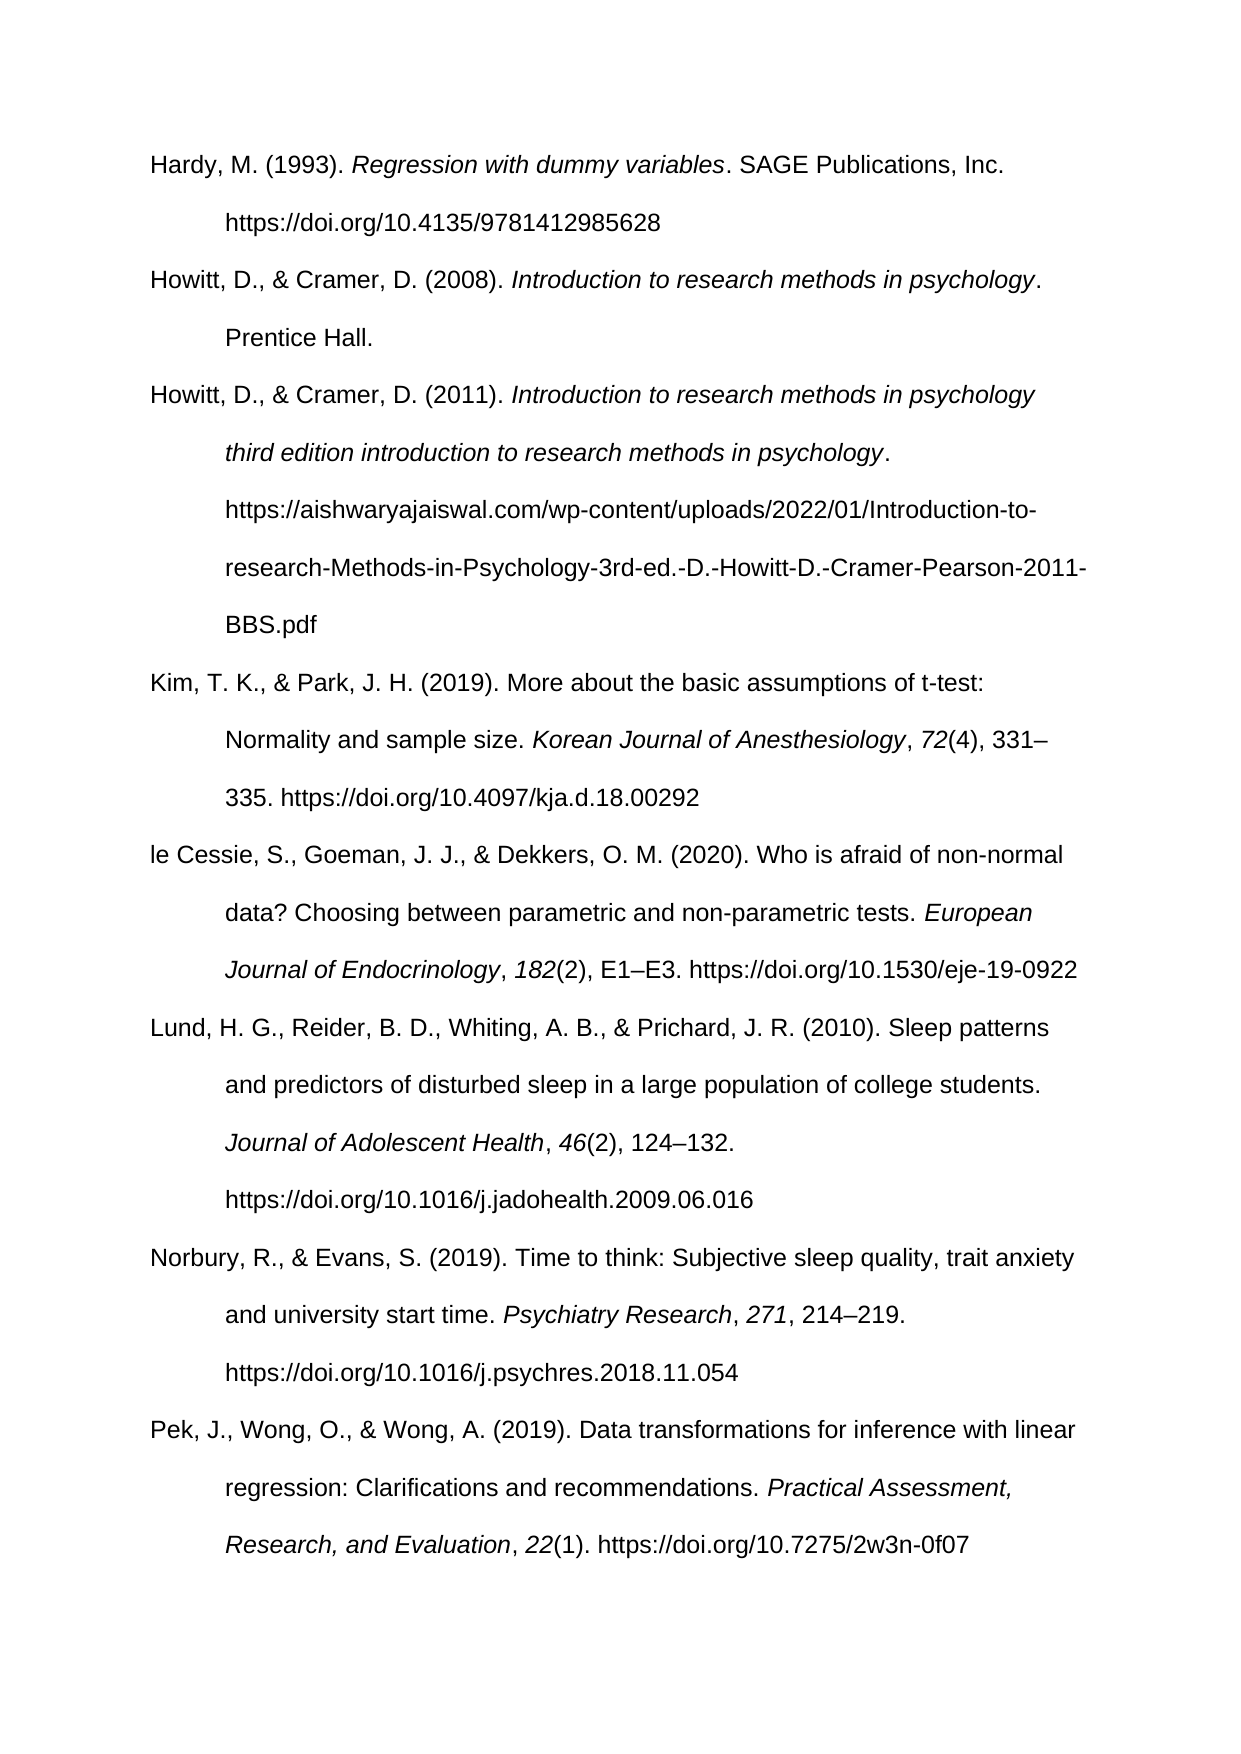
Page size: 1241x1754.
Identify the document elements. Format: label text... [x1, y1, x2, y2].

text Kim, T. K., & Park, J. H. (2019). More about the basic assumptions of t-test: Normality and sample size. Korean Journal of Anesthesiology, 72(4), 331–335. https://doi.org/10.4097/kja.d.18.00292 [150, 667, 1090, 811]
text Lund, H. G., Reider, B. D., Whiting, A. B., & Prichard, J. R. (2010). Sleep patterns and predictors of disturbed sleep in a large population of college students. Journal of Adolescent Health, 46(2), 124–132. https://doi.org/10.1016/j.jadohealth.2009.06.016 [150, 1012, 1090, 1214]
text le Cessie, S., Goeman, J. J., & Dekkers, O. M. (2020). Who is afraid of non-normal data? Choosing between parametric and non-parametric tests. European Journal of Endocrinology, 182(2), E1–E3. https://doi.org/10.1530/eje-19-0922 [150, 840, 1090, 984]
text Howitt, D., & Cramer, D. (2008). Introduction to research methods in psychology. Prentice Hall. [150, 265, 1090, 351]
text Pek, J., Wong, O., & Wong, A. (2019). Data transformations for inference with linear regression: Clarifications and recommendations. Practical Assessment, Research, and Evaluation, 22(1). https://doi.org/10.7275/2w3n-0f07 [150, 1415, 1090, 1559]
text Hardy, M. (1993). Regression with dummy variables. SAGE Publications, Inc. https://doi.org/10.4135/9781412985628 [150, 150, 1090, 236]
text Norbury, R., & Evans, S. (2019). Time to think: Subjective sleep quality, trait anxiety and university start time. Psychiatry Research, 271, 214–219. https://doi.org/10.1016/j.psychres.2018.11.054 [150, 1242, 1090, 1386]
text Howitt, D., & Cramer, D. (2011). Introduction to research methods in psychology third edition introduction to research methods in psychology. https://aishwaryajaiswal.com/wp-content/uploads/2022/01/Introduction-to-research-Methods-in-Psychology-3rd-ed.-D.-Howitt-D.-Cramer-Pearson-2011-BBS.pdf [150, 380, 1090, 639]
